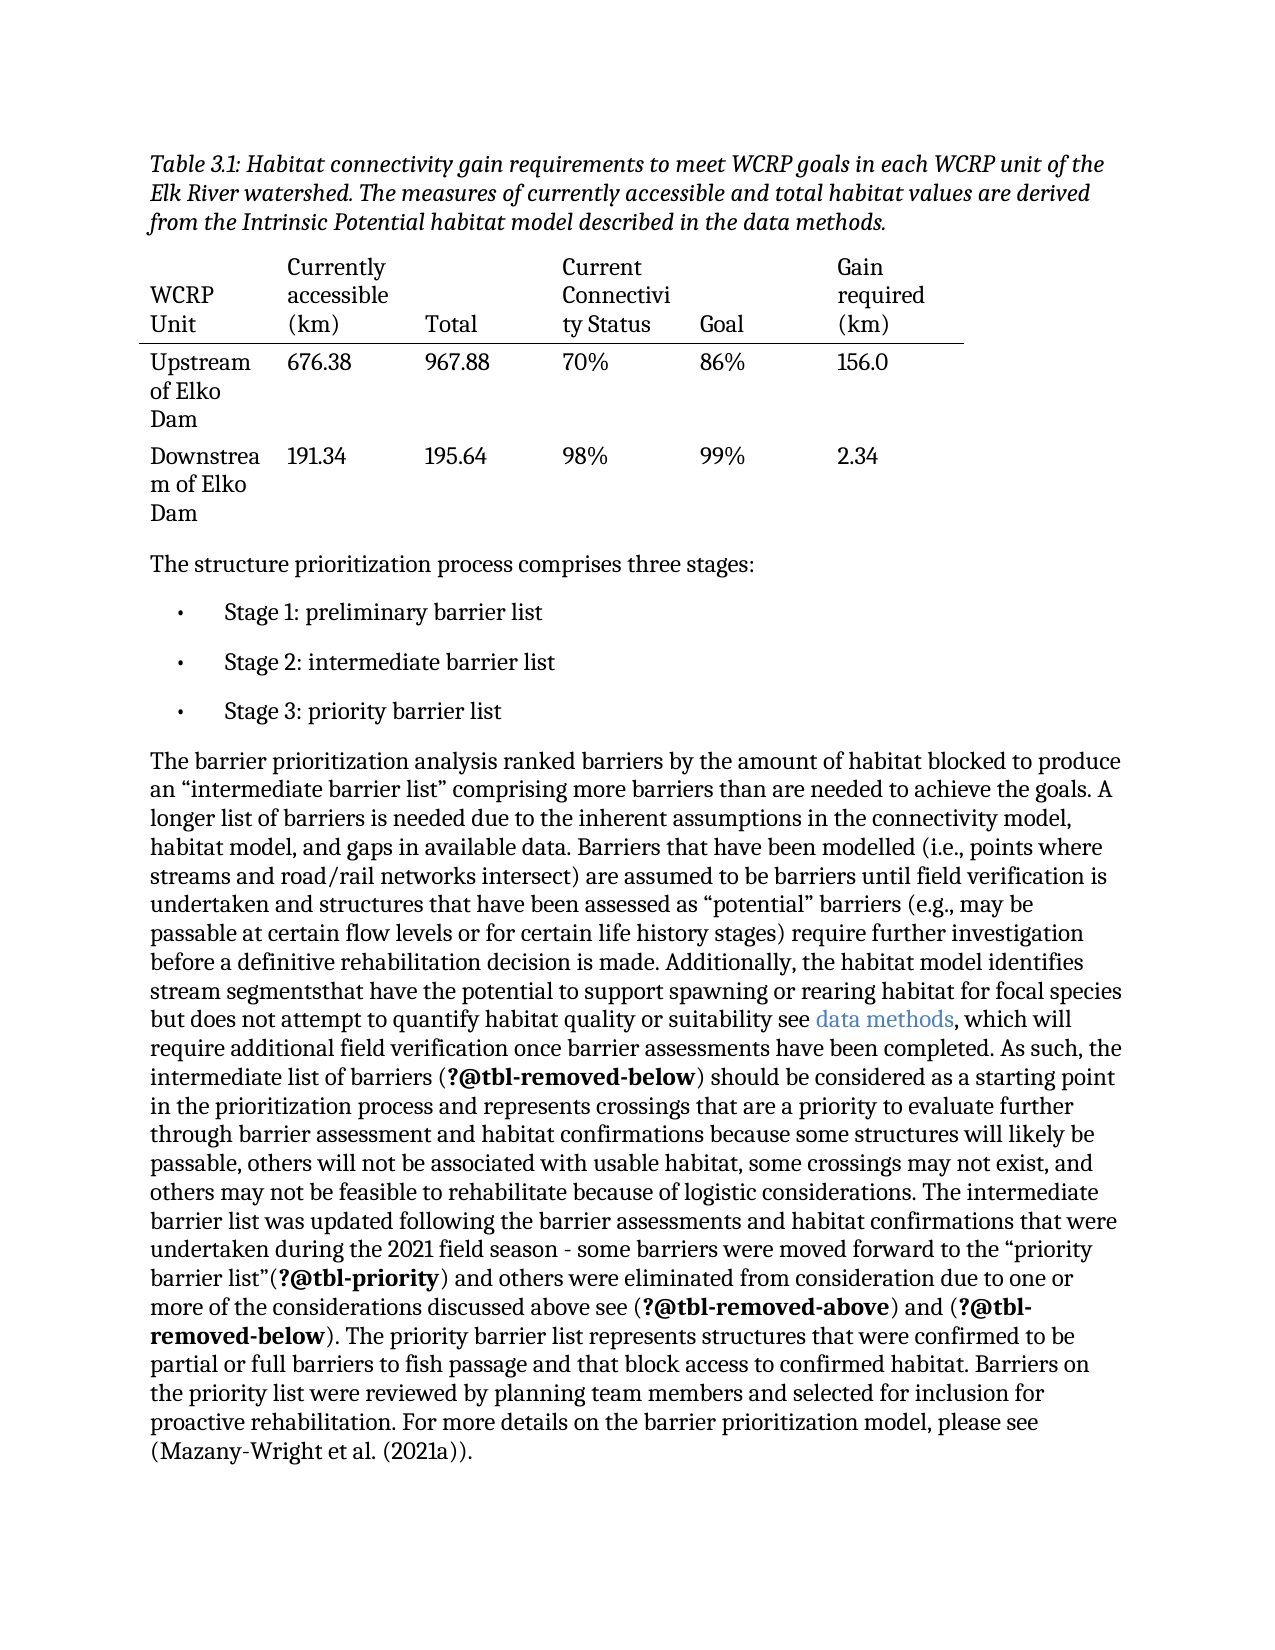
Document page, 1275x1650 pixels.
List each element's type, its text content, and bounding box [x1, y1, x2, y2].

table_cell 70% [551, 344, 689, 438]
list Stage 1: preliminary barrier list [175, 598, 1125, 627]
table_cell 98% [551, 438, 689, 532]
table_cell Downstream of Elko Dam [139, 438, 276, 532]
table_cell 967.88 [414, 344, 551, 438]
table_header Current Connectivity Status [551, 249, 689, 342]
table_header Goal [689, 249, 826, 342]
table_cell 195.64 [414, 438, 551, 532]
table_cell 2.34 [826, 438, 964, 532]
table_header WCRP Unit [139, 249, 276, 342]
list Stage 3: priority barrier list [175, 697, 1125, 726]
table_cell 99% [689, 438, 826, 532]
table_header Total [414, 249, 551, 342]
table_header Currently accessible (km) [276, 249, 414, 342]
table_cell 156.0 [826, 344, 964, 438]
list Stage 2: intermediate barrier list [175, 647, 1125, 676]
table_cell 191.34 [276, 438, 414, 532]
table_cell Upstream of Elko Dam [139, 344, 276, 438]
table_header Gain required (km) [826, 249, 964, 342]
table_cell 86% [689, 344, 826, 438]
text The barrier prioritization analysis ranked barriers by the amount of habitat blocked to produce an “intermediate barrier list” comprising more barriers than are needed to achieve the goals. A longer list of barriers is needed due to the inherent assumptions in the connectivity model, habitat model, and gaps in available data. Barriers that have been modelled (i.e., points where streams and road/rail networks intersect) are assumed to be barriers until field verification is undertaken and structures that have been assessed as “potential” barriers (e.g., may be passable at certain flow levels or for certain life history stages) require further investigation before a definitive rehabilitation decision is made. Additionally, the habitat model identifies stream segmentsthat have the potential to support spawning or rearing habitat for focal species but does not attempt to quantify habitat quality or suitability see data methods, which will require additional field verification once barrier assessments have been completed. As such, the intermediate list of barriers (?@tbl-removed-below) should be considered as a starting point in the prioritization process and represents crossings that are a priority to evaluate further through barrier assessment and habitat confirmations because some structures will likely be passable, others will not be associated with usable habitat, some crossings may not exist, and others may not be feasible to rehabilitate because of logistic considerations. The intermediate barrier list was updated following the barrier assessments and habitat confirmations that were undertaken during the 2021 field season - some barriers were moved forward to the “priority barrier list”(?@tbl-priority) and others were eliminated from consideration due to one or more of the considerations discussed above see (?@tbl-removed-above) and (?@tbl-removed-below). The priority barrier list represents structures that were confirmed to be partial or full barriers to fish passage and that block access to confirmed habitat. Barriers on the priority list were reviewed by planning team members and selected for inclusion for proactive rehabilitation. For more details on the barrier prioritization model, please see (Mazany-Wright et al. (2021a)). [150, 747, 1125, 1465]
text Table 3.1: Habitat connectivity gain requirements to meet WCRP goals in each WCRP unit of the Elk River watershed. The measures of currently accessible and total habitat values are derived from the Intrinsic Potential habitat model described in the data methods. [150, 150, 1125, 236]
table_cell 676.38 [276, 344, 414, 438]
text The structure prioritization process comprises three stages: [150, 550, 1125, 579]
